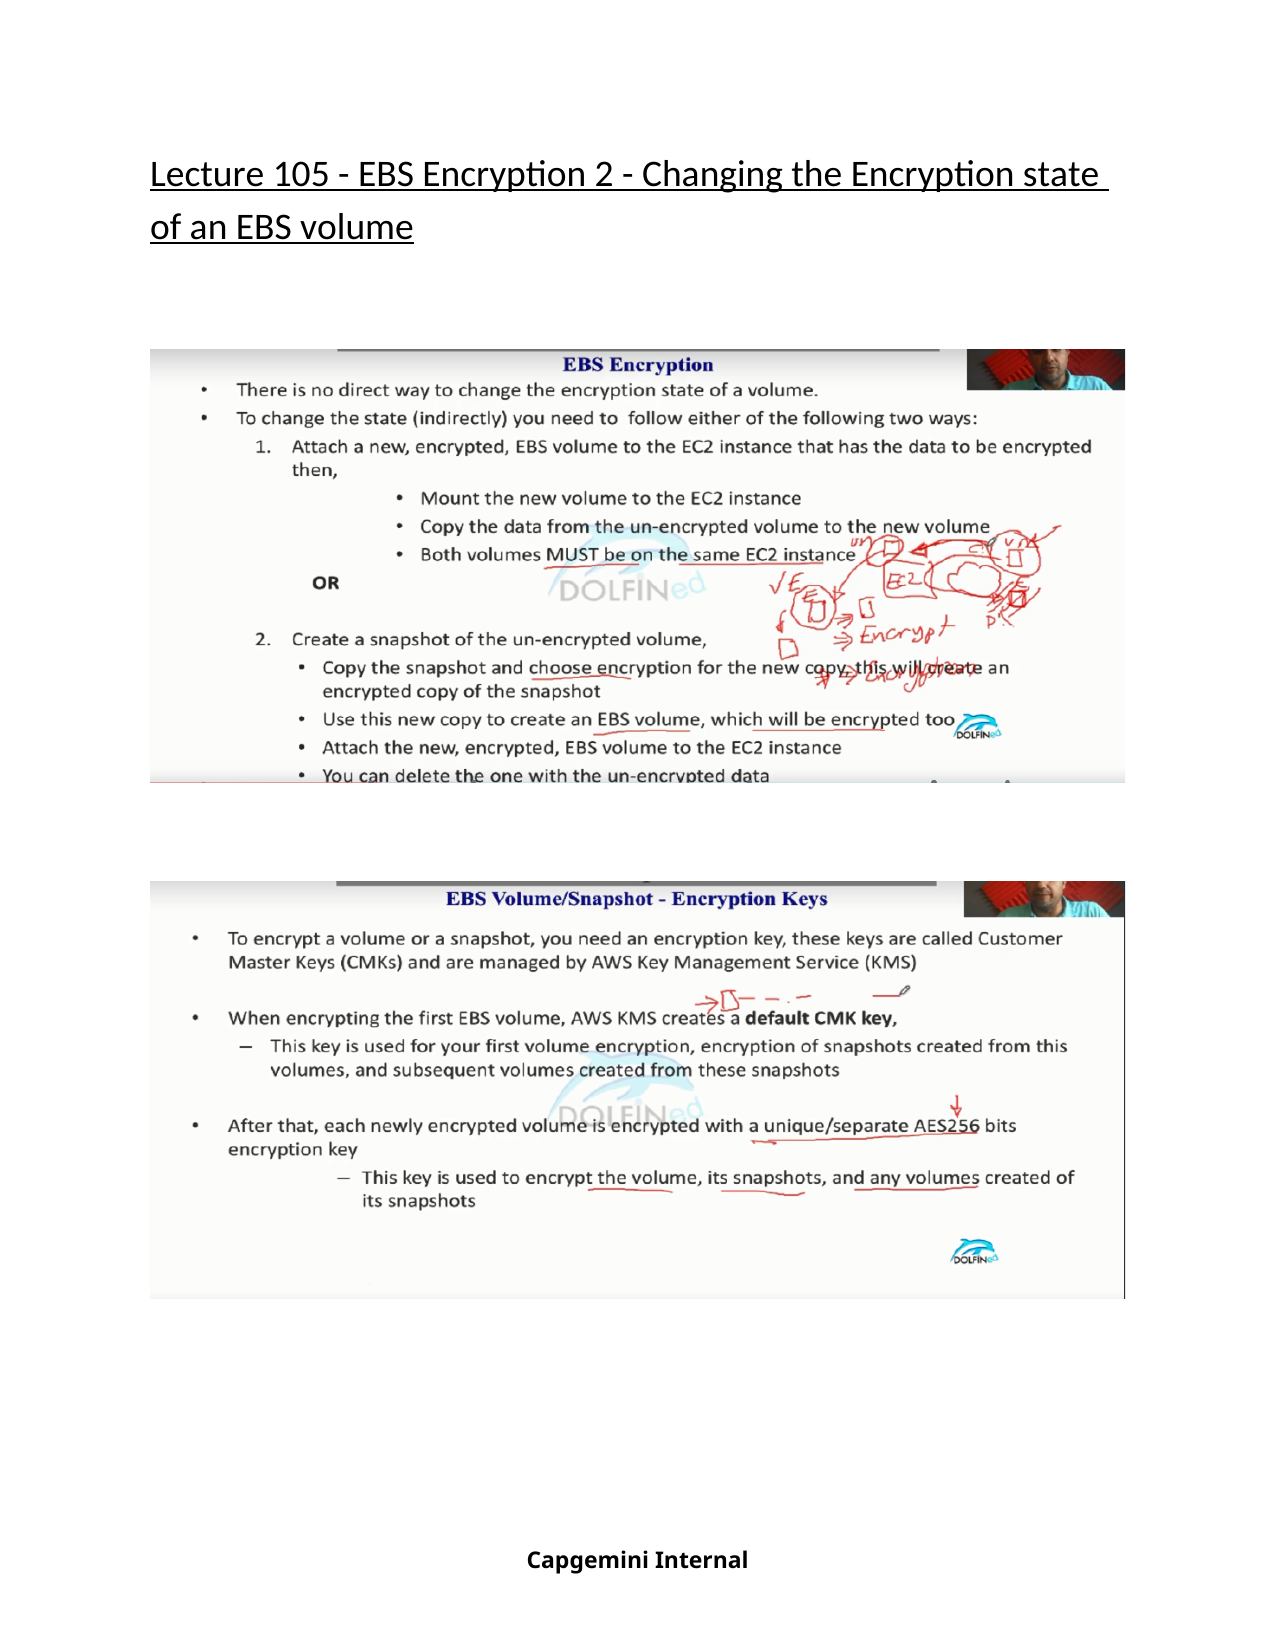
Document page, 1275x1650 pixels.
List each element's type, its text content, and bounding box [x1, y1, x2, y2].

text Lecture 105 - EBS Encryption 2 - Changing the Encryption state of an EBS volume [150, 150, 1125, 248]
picture [150, 881, 1125, 1299]
picture [150, 349, 1125, 783]
